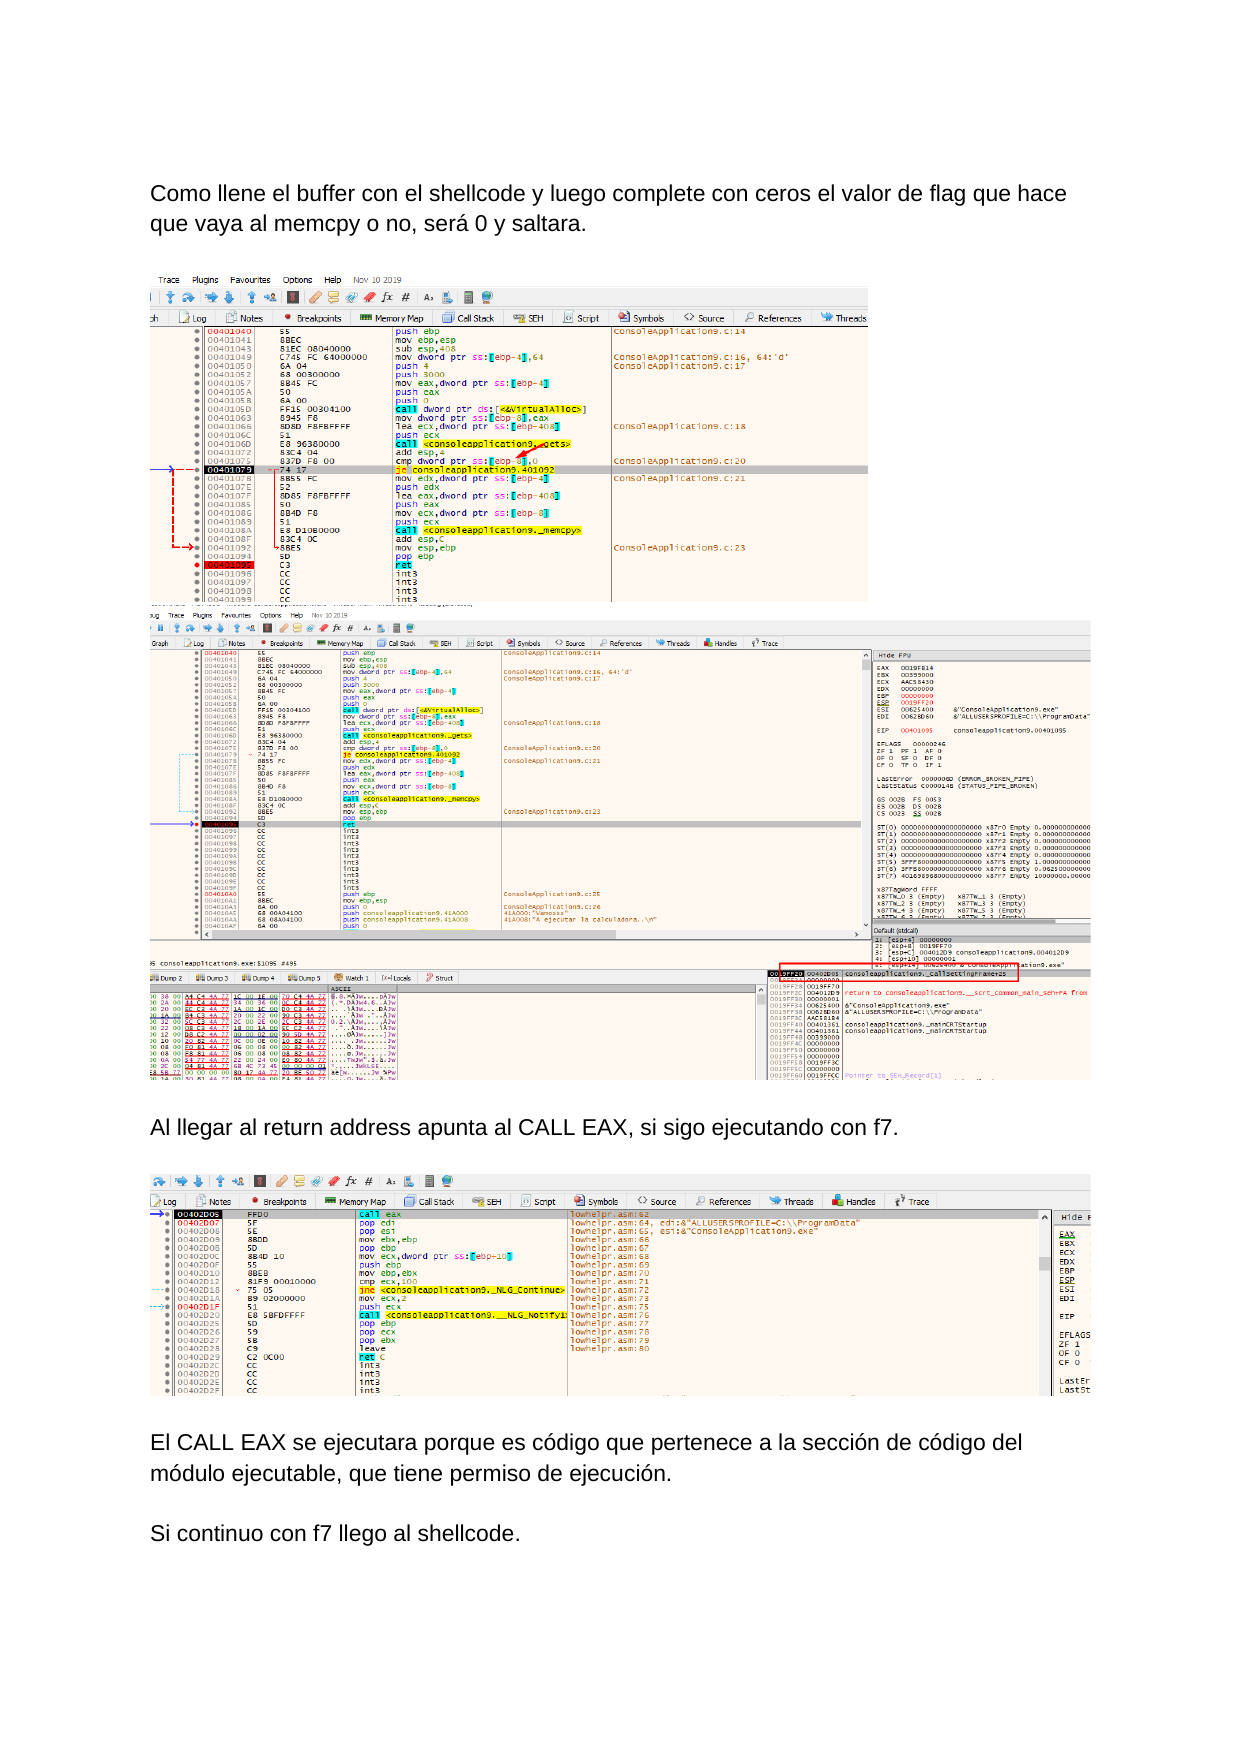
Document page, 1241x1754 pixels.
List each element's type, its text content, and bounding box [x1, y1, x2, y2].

text Si continuo con f7 llego al shellcode. [150, 1520, 1090, 1546]
text Como llene el buffer con el shellcode y luego complete con ceros el valor de flag que hace que vaya al memcpy o no, será 0 y saltara. [150, 180, 1090, 237]
picture [150, 270, 868, 602]
text El CALL EAX se ejecutara porque es código que pertenece a la sección de código del módulo ejecutable, que tiene permiso de ejecución. [150, 1429, 1090, 1486]
picture [150, 605, 1091, 1080]
text Al llegar al return address apunta al CALL EAX, si sigo ejecutando con f7. [150, 1114, 1090, 1140]
picture [150, 1174, 1091, 1396]
